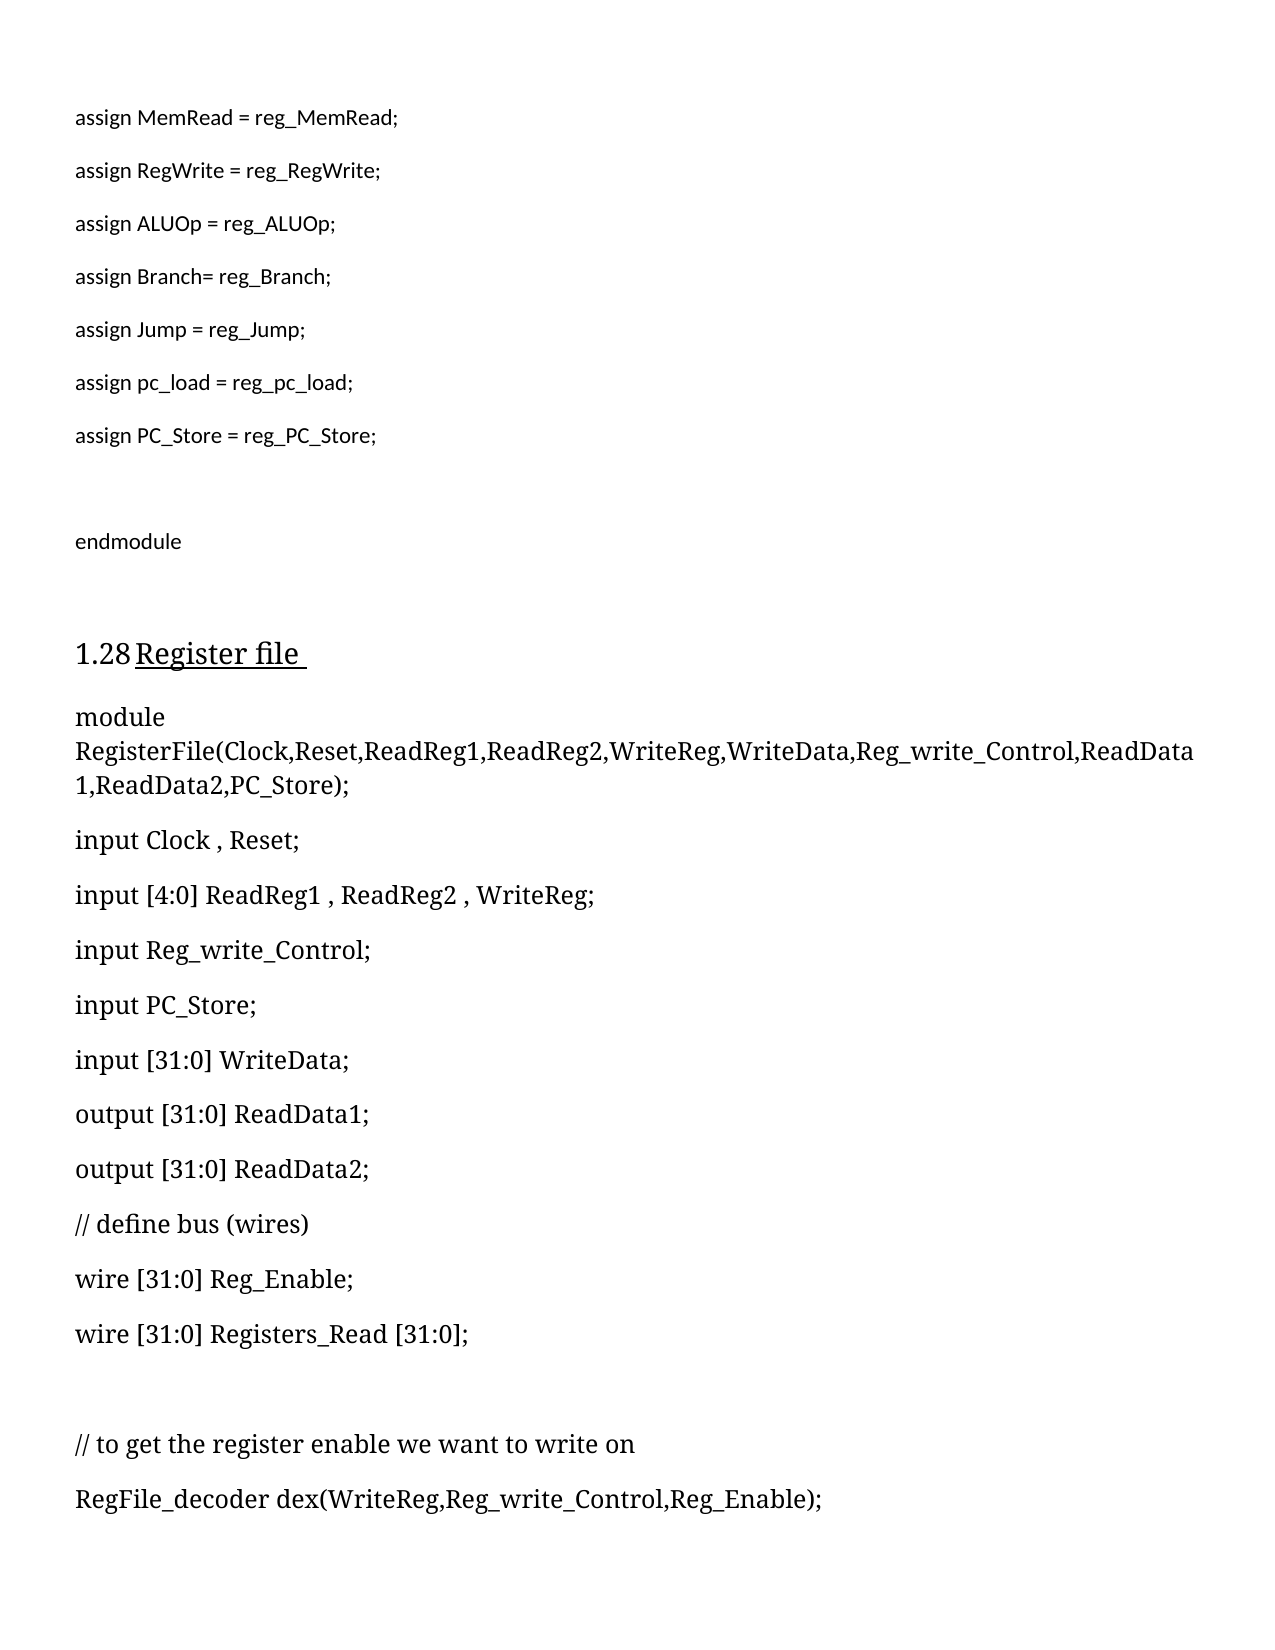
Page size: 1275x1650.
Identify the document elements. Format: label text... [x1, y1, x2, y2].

text input PC_Store; [75, 987, 1200, 1021]
text output [31:0] ReadData1; [75, 1097, 1200, 1131]
text output [31:0] ReadData2; [75, 1152, 1200, 1186]
text assign Jump = reg_Jump; [75, 315, 1200, 343]
text assign MemRead = reg_MemRead; [75, 103, 1200, 131]
text RegFile_decoder dex(WriteReg,Reg_write_Control,Reg_Enable); [75, 1481, 1200, 1516]
text wire [31:0] Reg_Enable; [75, 1262, 1200, 1296]
text assign RegWrite = reg_RegWrite; [75, 156, 1200, 184]
text input Clock , Reset; [75, 823, 1200, 857]
text assign PC_Store = reg_PC_Store; [75, 421, 1200, 449]
text // to get the register enable we want to write on [75, 1427, 1200, 1461]
text input [31:0] WriteData; [75, 1042, 1200, 1076]
text assign ALUOp = reg_ALUOp; [75, 209, 1200, 237]
text // define bus (wires) [75, 1207, 1200, 1241]
text input [4:0] ReadReg1 , ReadReg2 , WriteReg; [75, 878, 1200, 912]
text assign pc_load = reg_pc_load; [75, 368, 1200, 396]
text assign Branch= reg_Branch; [75, 262, 1200, 290]
text module RegisterFile(Clock,Reset,ReadReg1,ReadReg2,WriteReg,WriteData,Reg_write_Control,ReadData1,ReadData2,PC_Store); [75, 700, 1200, 802]
subtitle Register file [75, 633, 1200, 673]
text wire [31:0] Registers_Read [31:0]; [75, 1317, 1200, 1351]
text input Reg_write_Control; [75, 932, 1200, 967]
text endmodule [75, 527, 1200, 555]
